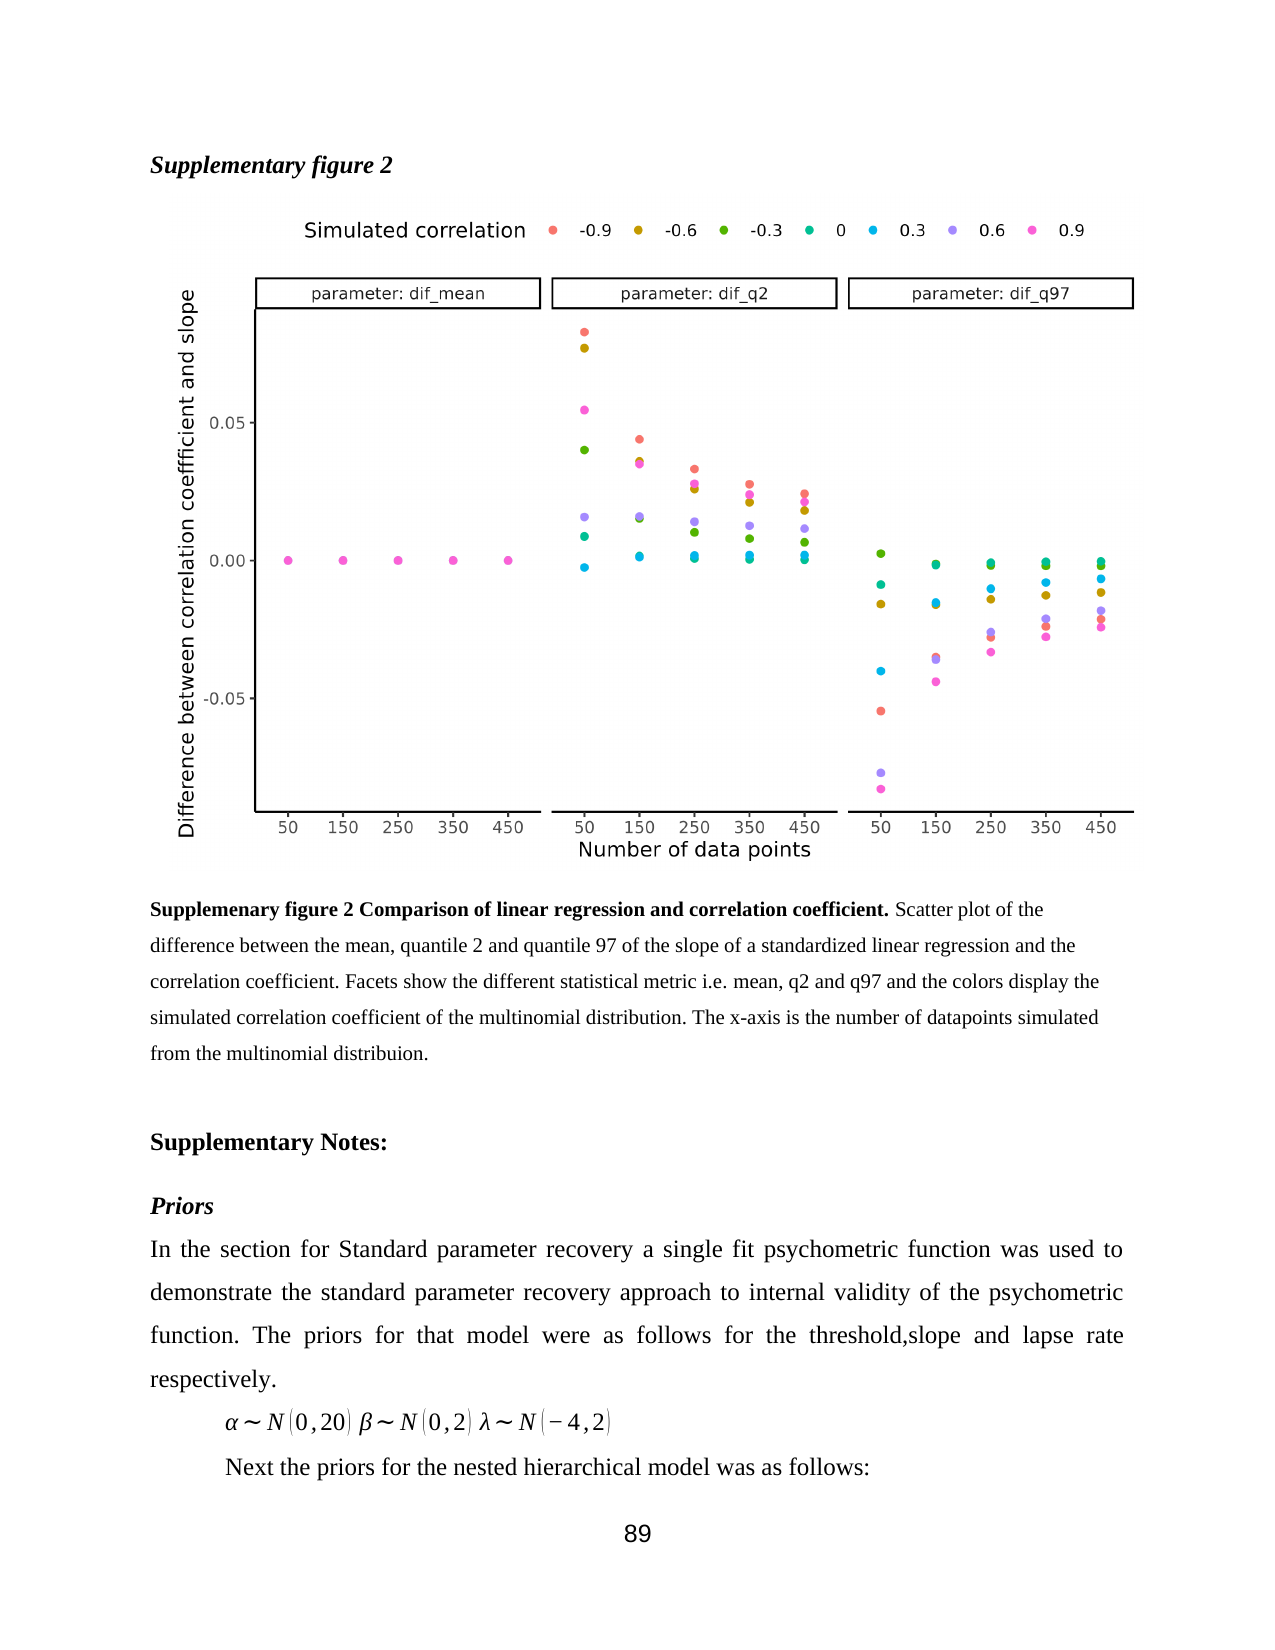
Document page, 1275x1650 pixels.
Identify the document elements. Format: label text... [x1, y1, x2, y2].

picture [168, 193, 1144, 871]
subtitle Supplementary Notes: [150, 1127, 1125, 1156]
text Next the priors for the nested hierarchical model was as follows: [150, 1452, 1125, 1481]
subtitle Priors [150, 1191, 1125, 1220]
text Supplemenary figure 2 Comparison of linear regression and correlation coefficient. Scatter plot of the difference between the mean, quantile 2 and quantile 97 of the slope of a standardized linear regression and the correlation coefficient. Facets show the different statistical metric i.e. mean, q2 and q97 and the colors display the simulated correlation coefficient of the multinomial distribution. The x-axis is the number of datapoints simulated from the multinomial distribuion. [150, 897, 1125, 1065]
subtitle Supplementary figure 2 [150, 150, 1125, 179]
text In the section for Standard parameter recovery a single fit psychometric function was used to demonstrate the standard parameter recovery approach to internal validity of the psychometric function. The priors for that model were as follows for the threshold,slope and lapse rate respectively. [150, 1234, 1125, 1392]
